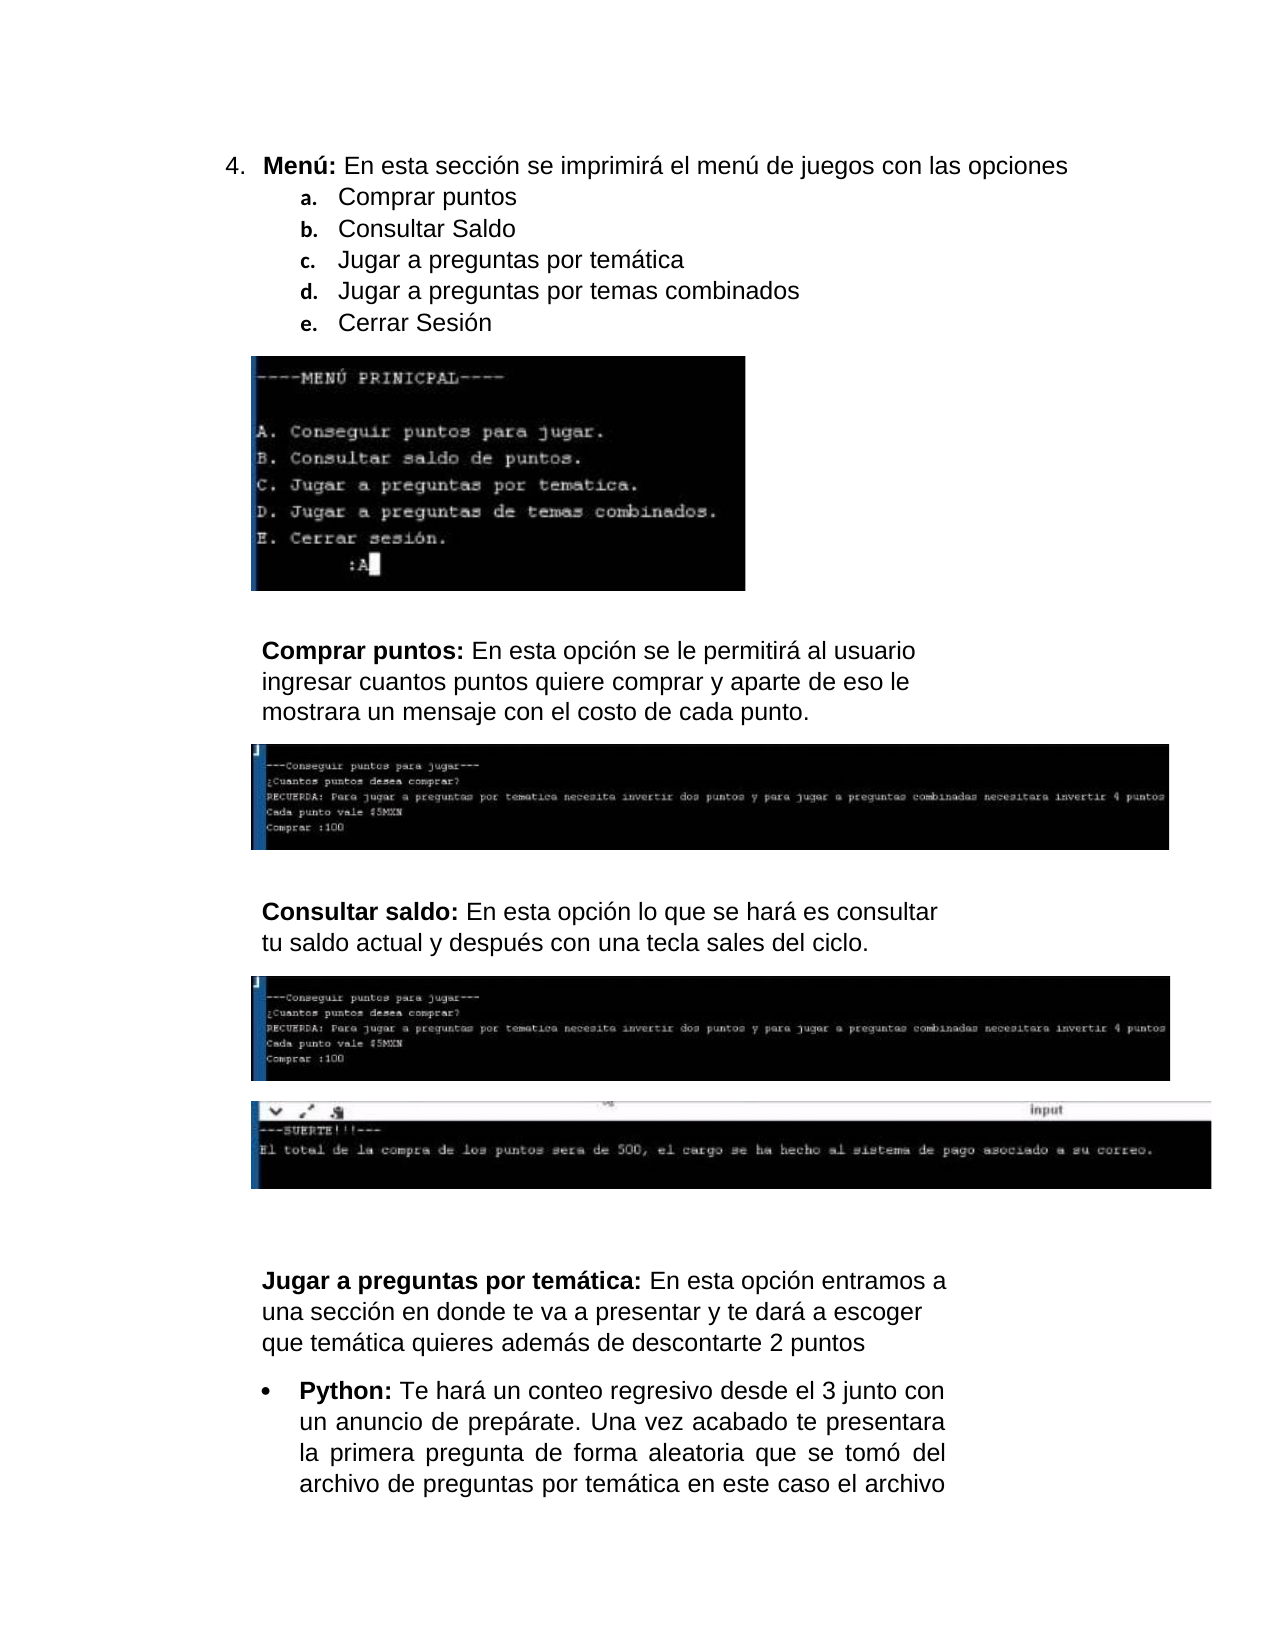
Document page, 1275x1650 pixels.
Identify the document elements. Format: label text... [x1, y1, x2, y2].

list Cerrar Sesión [300, 308, 1098, 337]
list Consultar Saldo [300, 214, 1098, 243]
list Jugar a preguntas por temas combinados [300, 276, 1098, 306]
text Jugar a preguntas por temática: En esta opción entramos a una sección en donde te va a presentar y te dará a escoger que temática quieres además de descontarte 2 puntos [262, 1266, 958, 1357]
picture [251, 976, 1171, 1081]
picture [251, 1101, 1212, 1189]
text Consultar saldo: En esta opción lo que se hará es consultar tu saldo actual y después con una tecla sales del ciclo. [262, 897, 956, 957]
picture [251, 744, 1170, 850]
list Comprar puntos [300, 182, 1098, 211]
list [262, 1376, 946, 1497]
list Menú: En esta sección se imprimirá el menú de juegos con las opciones [225, 151, 1098, 180]
text Comprar puntos: En esta opción se le permitirá al usuario ingresar cuantos puntos quiere comprar y aparte de eso le mostrara un mensaje con el costo de cada punto. [262, 636, 962, 726]
list Jugar a preguntas por temática [300, 245, 1098, 274]
picture [251, 356, 746, 591]
